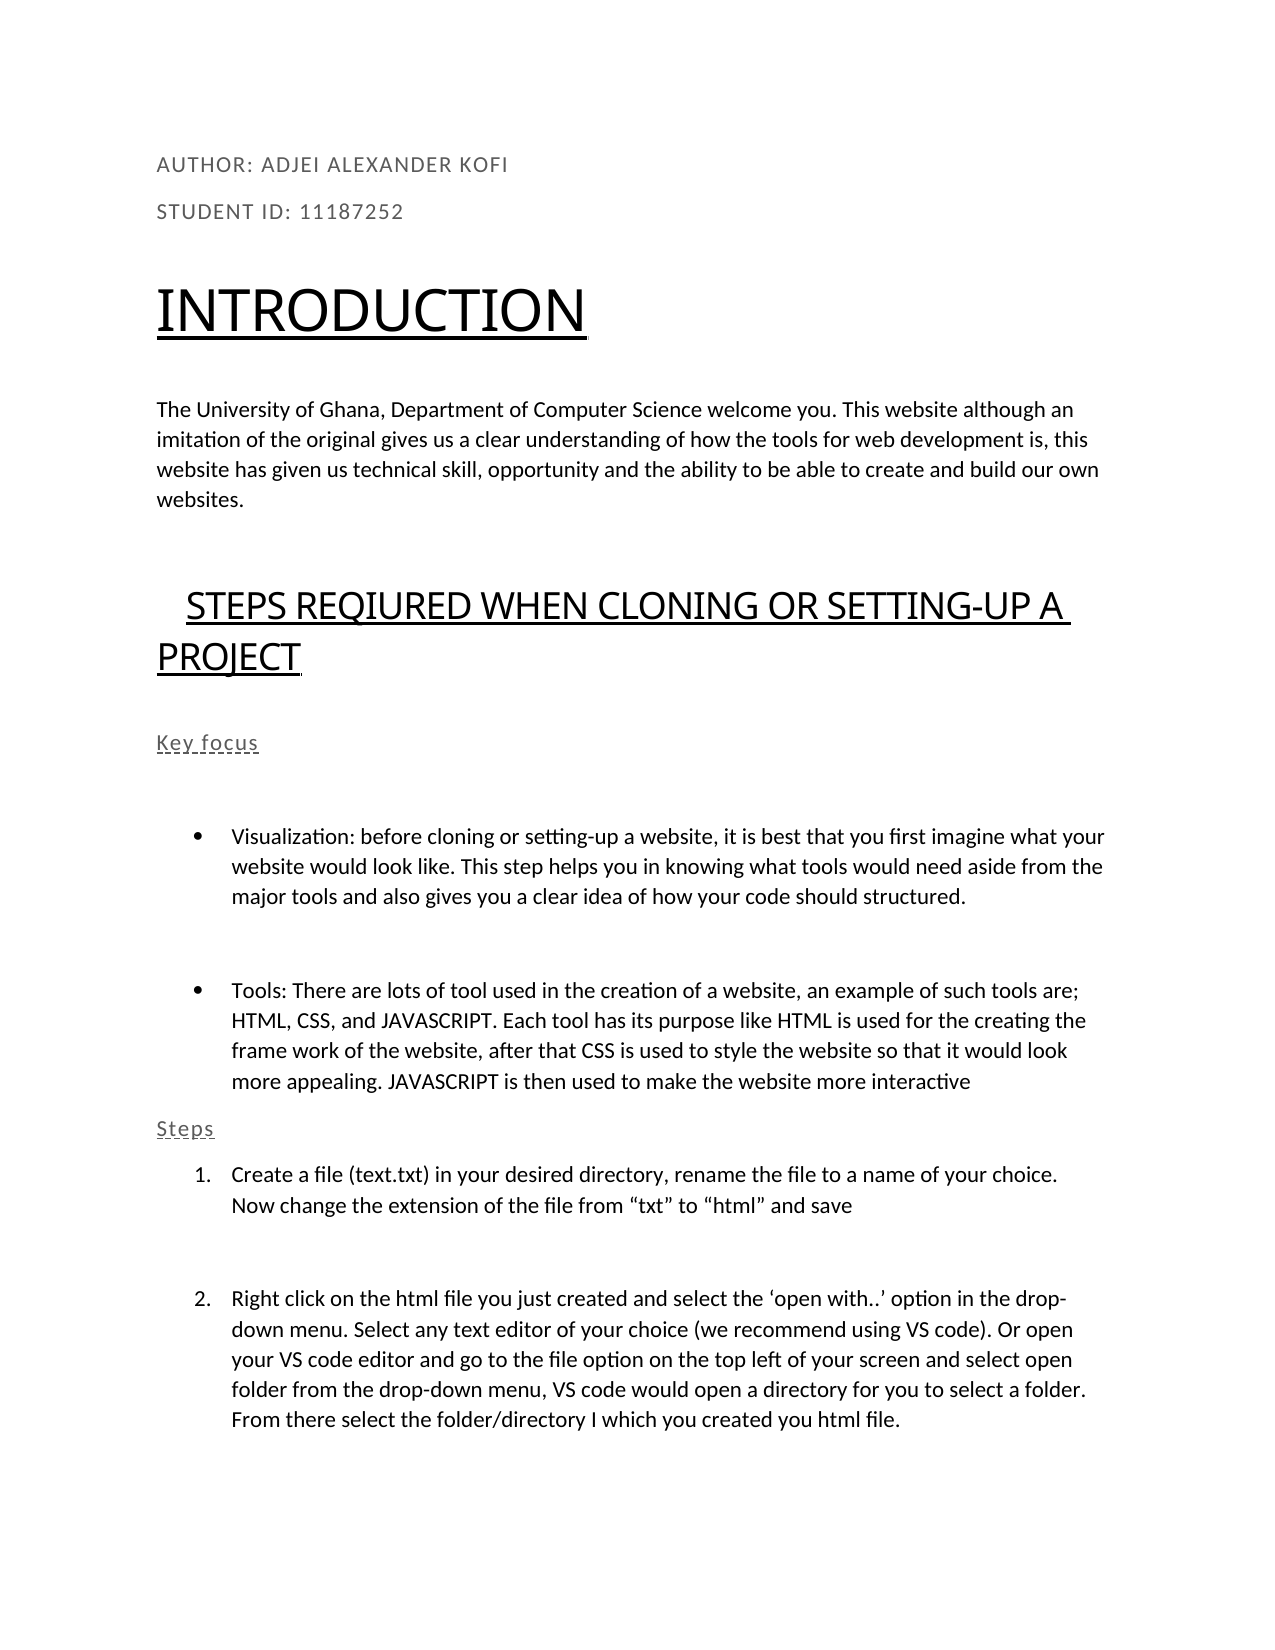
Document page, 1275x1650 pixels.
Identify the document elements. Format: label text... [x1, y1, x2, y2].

title INTRODUCTION [156, 268, 1118, 348]
subtitle Key focus [156, 728, 1118, 756]
list Right click on the html file you just created and select the ‘open with..’ option in the drop-down menu. Select any text editor of your choice (we recommend using VS code). Or open your VS code editor and go to the file option on the top left of your screen and select open folder from the drop-down menu, VS code would open a directory for you to select a folder. From there select the folder/directory I which you created you html file. [194, 1284, 1118, 1433]
list Visualization: before cloning or setting-up a website, it is best that you first imagine what your website would look like. This step helps you in knowing what tools would need aside from the major tools and also gives you a clear idea of how your code should structured. [194, 822, 1118, 910]
subtitle STUDENT ID: 11187252 [156, 197, 1118, 225]
text The University of Ghana, Department of Computer Science welcome you. This website although an imitation of the original gives us a clear understanding of how the tools for web development is, this website has given us technical skill, opportunity and the ability to be able to create and build our own websites. [156, 395, 1118, 513]
subtitle AUTHOR: ADJEI ALEXANDER KOFI [156, 150, 1118, 178]
list Create a file (text.txt) in your desired directory, rename the file to a name of your choice. [194, 1161, 1118, 1188]
subtitle Steps [156, 1114, 1118, 1142]
list Now change the extension of the file from “txt” to “html” and save [231, 1191, 1118, 1219]
title STEPS REQIURED WHEN CLONING OR SETTING-UP A PROJECT [156, 579, 1118, 681]
list Tools: There are lots of tool used in the creation of a website, an example of such tools are; HTML, CSS, and JAVASCRIPT. Each tool has its purpose like HTML is used for the creating the frame work of the website, after that CSS is used to style the website so that it would look more appealing. JAVASCRIPT is then used to make the website more interactive [194, 976, 1118, 1095]
